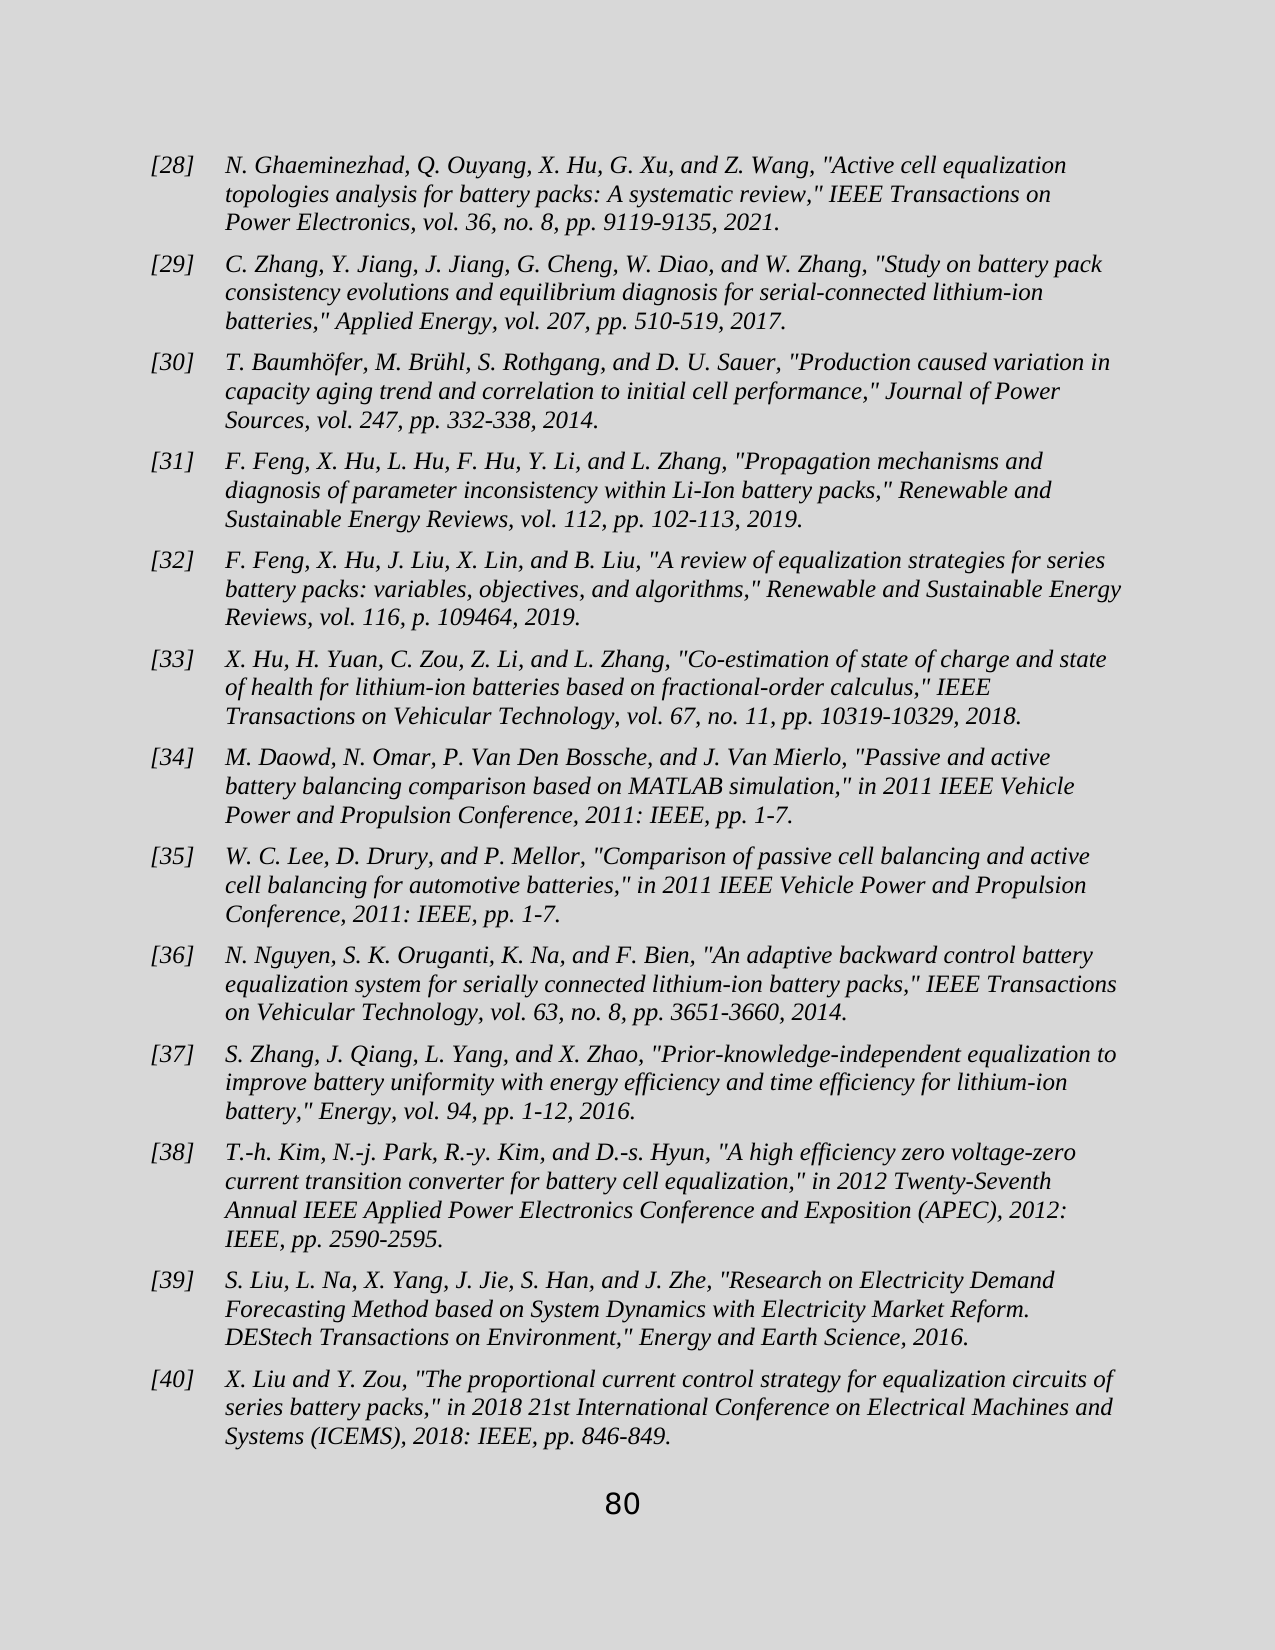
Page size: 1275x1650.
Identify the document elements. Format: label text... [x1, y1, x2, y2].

text [28] N. Ghaeminezhad, Q. Ouyang, X. Hu, G. Xu, and Z. Wang, "Active cell equalization topologies analysis for battery packs: A systematic review," IEEE Transactions on Power Electronics, vol. 36, no. 8, pp. 9119-9135, 2021. [150, 150, 1125, 236]
text [30] T. Baumhöfer, M. Brühl, S. Rothgang, and D. U. Sauer, "Production caused variation in capacity aging trend and correlation to initial cell performance," Journal of Power Sources, vol. 247, pp. 332-338, 2014. [150, 347, 1125, 434]
text [40] X. Liu and Y. Zou, "The proportional current control strategy for equalization circuits of series battery packs," in 2018 21st International Conference on Electrical Machines and Systems (ICEMS), 2018: IEEE, pp. 846-849. [150, 1364, 1125, 1450]
text [37] S. Zhang, J. Qiang, L. Yang, and X. Zhao, "Prior-knowledge-independent equalization to improve battery uniformity with energy efficiency and time efficiency for lithium-ion battery," Energy, vol. 94, pp. 1-12, 2016. [150, 1039, 1125, 1125]
text [38] T.-h. Kim, N.-j. Park, R.-y. Kim, and D.-s. Hyun, "A high efficiency zero voltage-zero current transition converter for battery cell equalization," in 2012 Twenty-Seventh Annual IEEE Applied Power Electronics Conference and Exposition (APEC), 2012: IEEE, pp. 2590-2595. [150, 1137, 1125, 1252]
text [33] X. Hu, H. Yuan, C. Zou, Z. Li, and L. Zhang, "Co-estimation of state of charge and state of health for lithium-ion batteries based on fractional-order calculus," IEEE Transactions on Vehicular Technology, vol. 67, no. 11, pp. 10319-10329, 2018. [150, 644, 1125, 730]
text [32] F. Feng, X. Hu, J. Liu, X. Lin, and B. Liu, "A review of equalization strategies for series battery packs: variables, objectives, and algorithms," Renewable and Sustainable Energy Reviews, vol. 116, p. 109464, 2019. [150, 545, 1125, 631]
text [35] W. C. Lee, D. Drury, and P. Mellor, "Comparison of passive cell balancing and active cell balancing for automotive batteries," in 2011 IEEE Vehicle Power and Propulsion Conference, 2011: IEEE, pp. 1-7. [150, 841, 1125, 927]
text [34] M. Daowd, N. Omar, P. Van Den Bossche, and J. Van Mierlo, "Passive and active battery balancing comparison based on MATLAB simulation," in 2011 IEEE Vehicle Power and Propulsion Conference, 2011: IEEE, pp. 1-7. [150, 742, 1125, 829]
text [36] N. Nguyen, S. K. Oruganti, K. Na, and F. Bien, "An adaptive backward control battery equalization system for serially connected lithium-ion battery packs," IEEE Transactions on Vehicular Technology, vol. 63, no. 8, pp. 3651-3660, 2014. [150, 940, 1125, 1026]
text [29] C. Zhang, Y. Jiang, J. Jiang, G. Cheng, W. Diao, and W. Zhang, "Study on battery pack consistency evolutions and equilibrium diagnosis for serial-connected lithium-ion batteries," Applied Energy, vol. 207, pp. 510-519, 2017. [150, 249, 1125, 335]
text [31] F. Feng, X. Hu, L. Hu, F. Hu, Y. Li, and L. Zhang, "Propagation mechanisms and diagnosis of parameter inconsistency within Li-Ion battery packs," Renewable and Sustainable Energy Reviews, vol. 112, pp. 102-113, 2019. [150, 446, 1125, 532]
text [39] S. Liu, L. Na, X. Yang, J. Jie, S. Han, and J. Zhe, "Research on Electricity Demand Forecasting Method based on System Dynamics with Electricity Market Reform. DEStech Transactions on Environment," Energy and Earth Science, 2016. [150, 1265, 1125, 1351]
